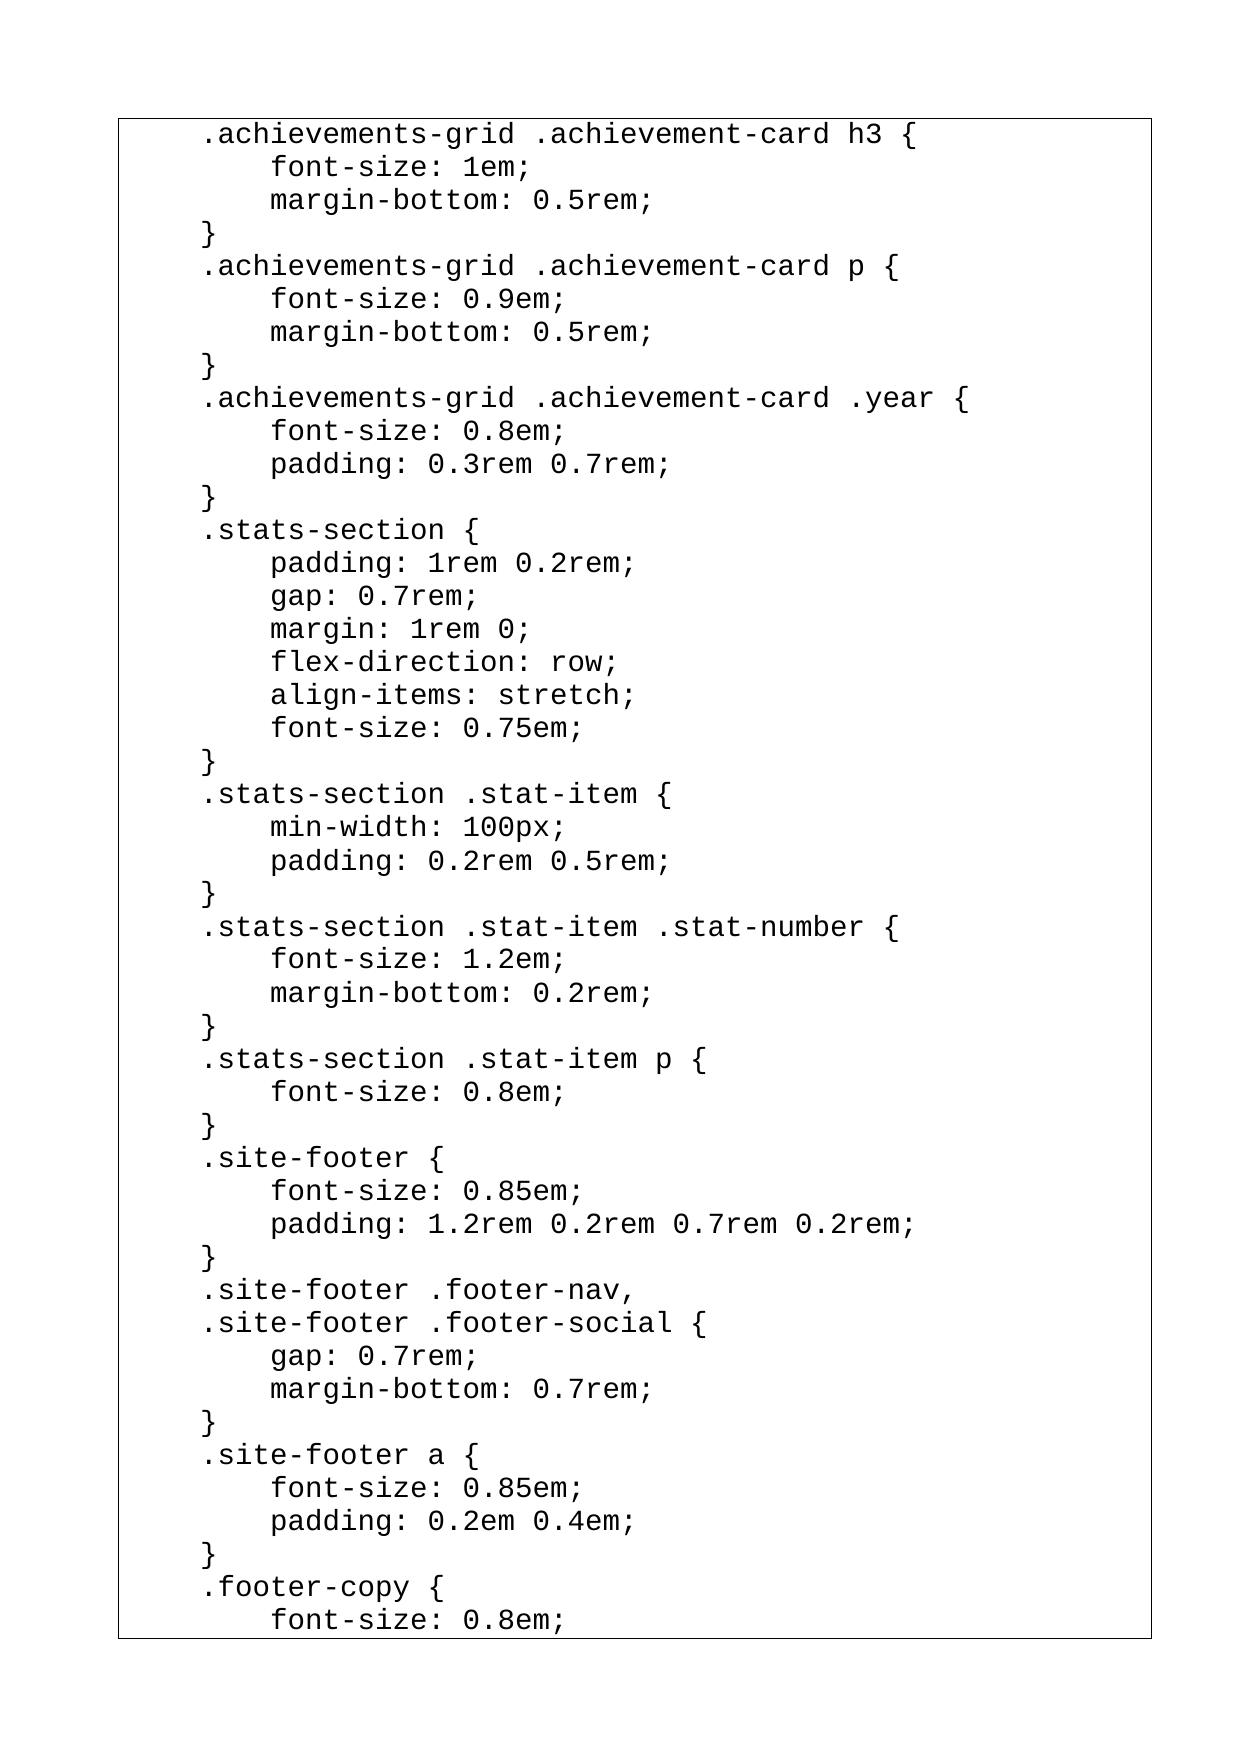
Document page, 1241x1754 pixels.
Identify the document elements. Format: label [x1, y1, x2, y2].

table_header [119, 119, 1151, 1638]
